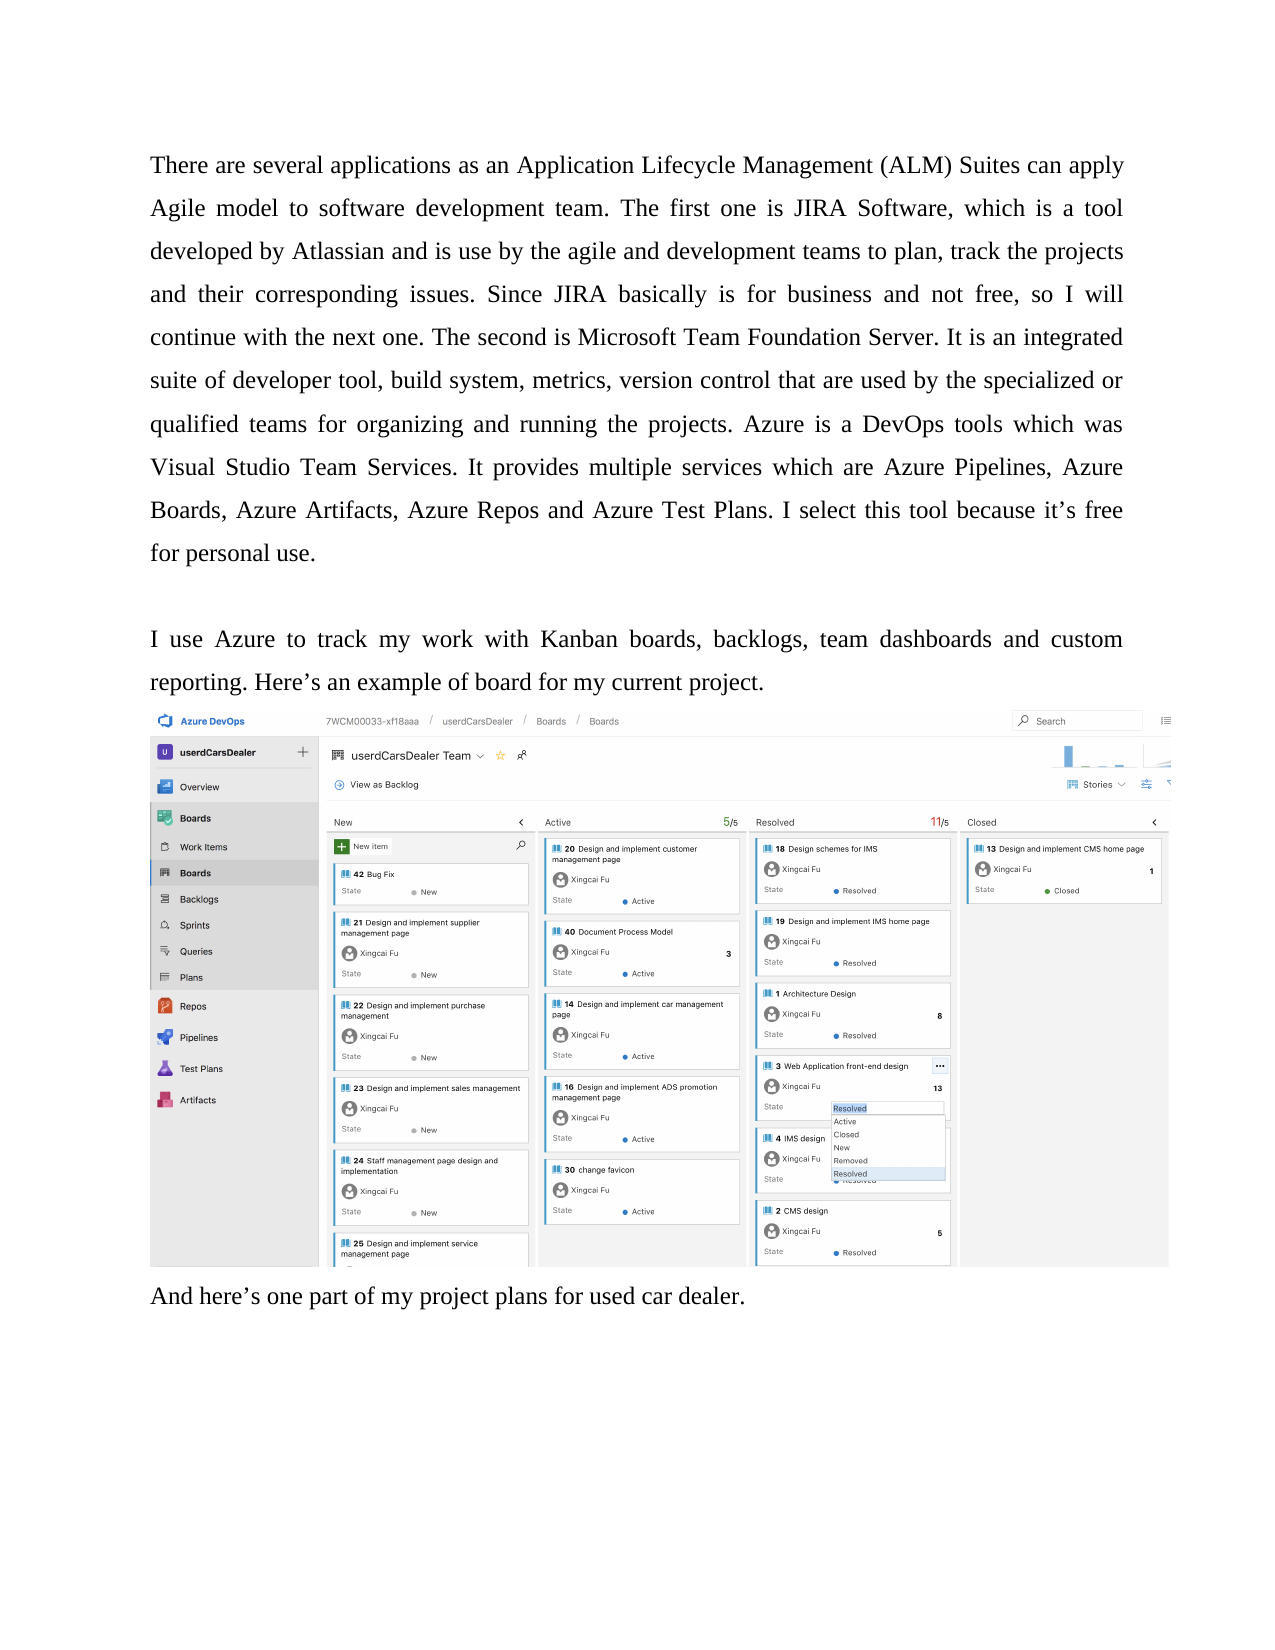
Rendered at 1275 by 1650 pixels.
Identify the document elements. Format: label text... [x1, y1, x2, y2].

text There are several applications as an Application Lifecycle Management (ALM) Suites can apply Agile model to software development team. The first one is JIRA Software, which is a tool developed by Atlassian and is use by the agile and development teams to plan, track the projects and their corresponding issues. Since JIRA basically is for business and not free, so I will continue with the next one. The second is Microsoft Team Foundation Server. It is an integrated suite of developer tool, build system, metrics, version control that are used by the specialized or qualified teams for organizing and running the projects. Azure is a DevOps tools which was Visual Studio Team Services. It provides multiple services which are Azure Pipelines, Azure Boards, Azure Artifacts, Azure Repos and Azure Test Plans. I select this tool because it’s free for personal use. [150, 150, 1125, 567]
text And here’s one part of my project plans for used car dealer. [150, 1281, 1125, 1310]
picture [150, 710, 1171, 1267]
text I use Azure to track my work with Kanban boards, backlogs, team dashboards and custom reporting. Here’s an example of board for my current project. [150, 624, 1125, 696]
